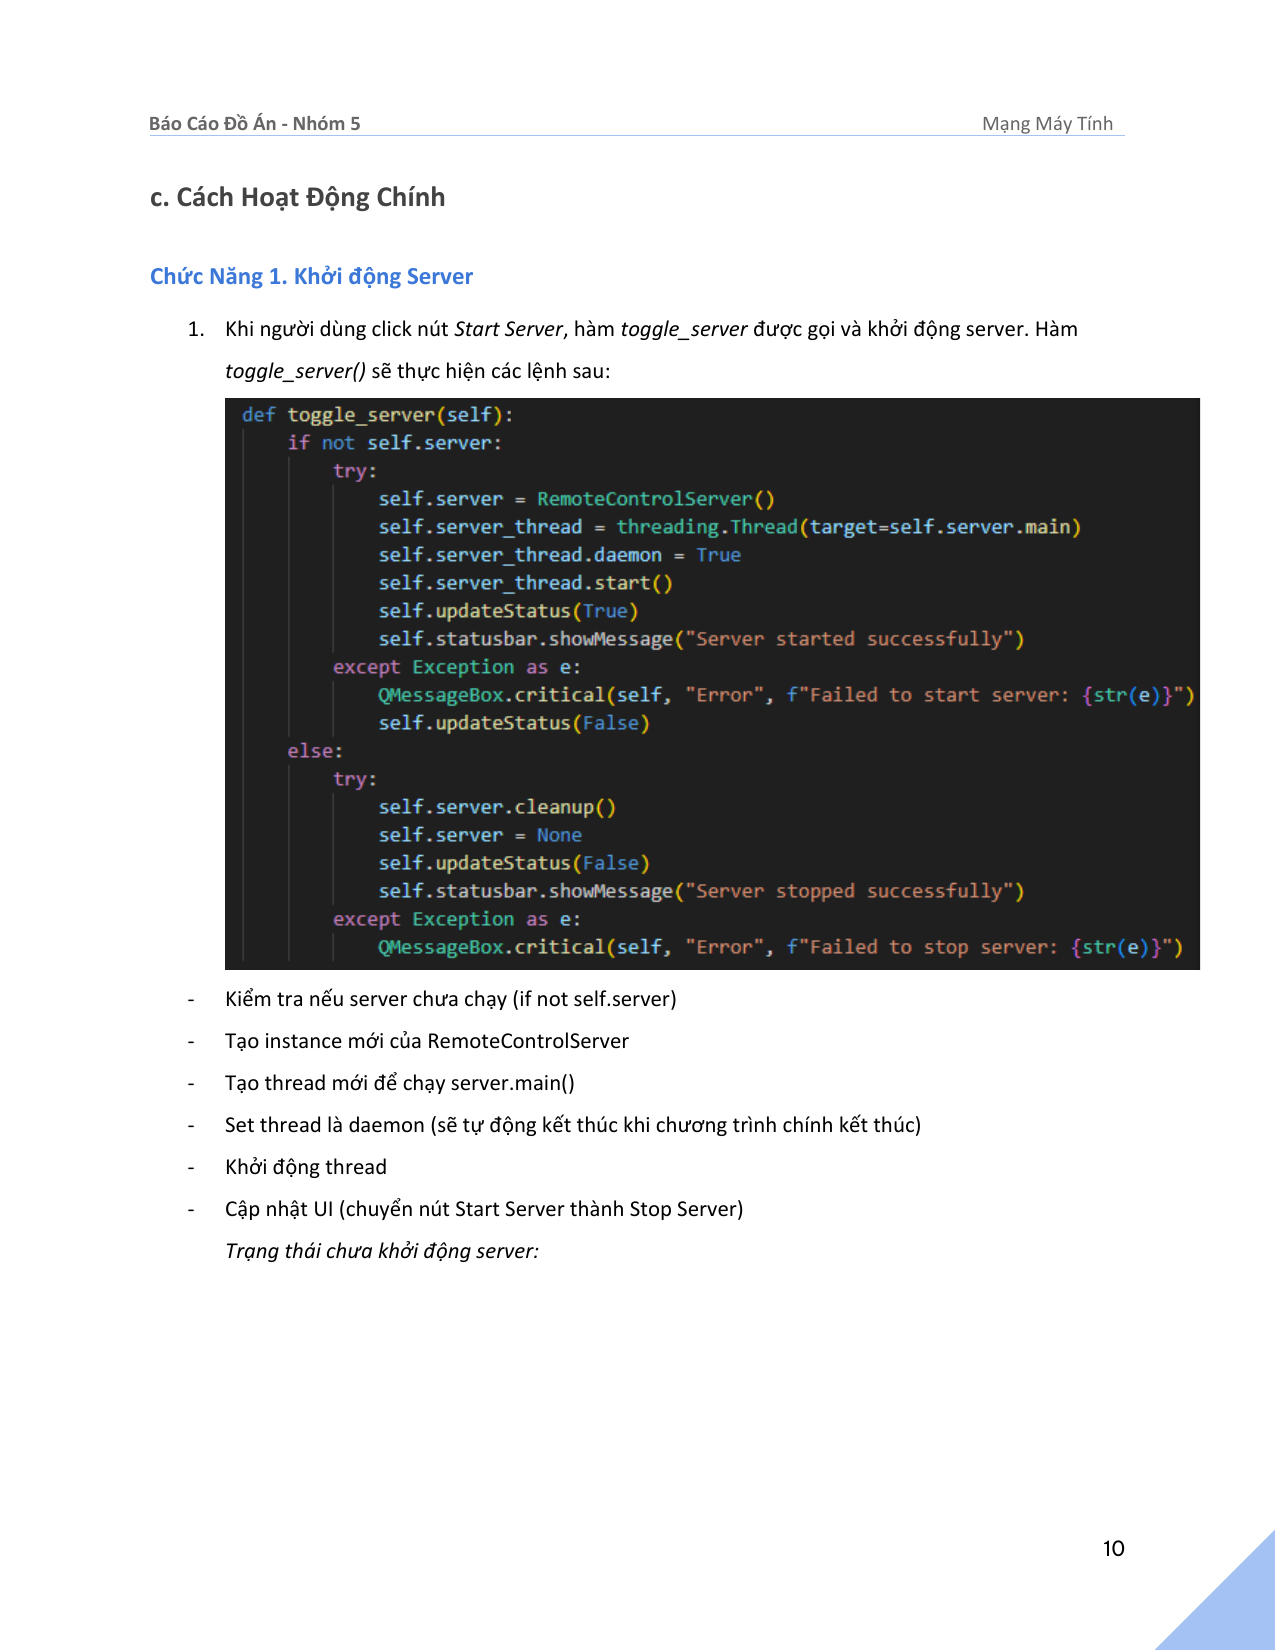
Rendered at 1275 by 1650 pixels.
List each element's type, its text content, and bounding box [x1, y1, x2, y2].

picture [225, 398, 1200, 970]
list Cập nhật UI (chuyển nút Start Server thành Stop Server) [187, 1194, 1125, 1222]
text Trạng thái chưa khởi động server: [225, 1236, 1125, 1264]
list Tạo thread mới để chạy server.main() [187, 1068, 1125, 1096]
list Khởi động thread [187, 1152, 1125, 1180]
subtitle Chức Năng 1. Khởi động Server [150, 260, 1125, 291]
list Tạo instance mới của RemoteControlServer [187, 1026, 1125, 1054]
list Set thread là daemon (sẽ tự động kết thúc khi chương trình chính kết thúc) [187, 1110, 1125, 1138]
list Kiểm tra nếu server chưa chạy (if not self.server) [187, 984, 1125, 1012]
subtitle c. Cách Hoạt Động Chính [150, 178, 1125, 213]
